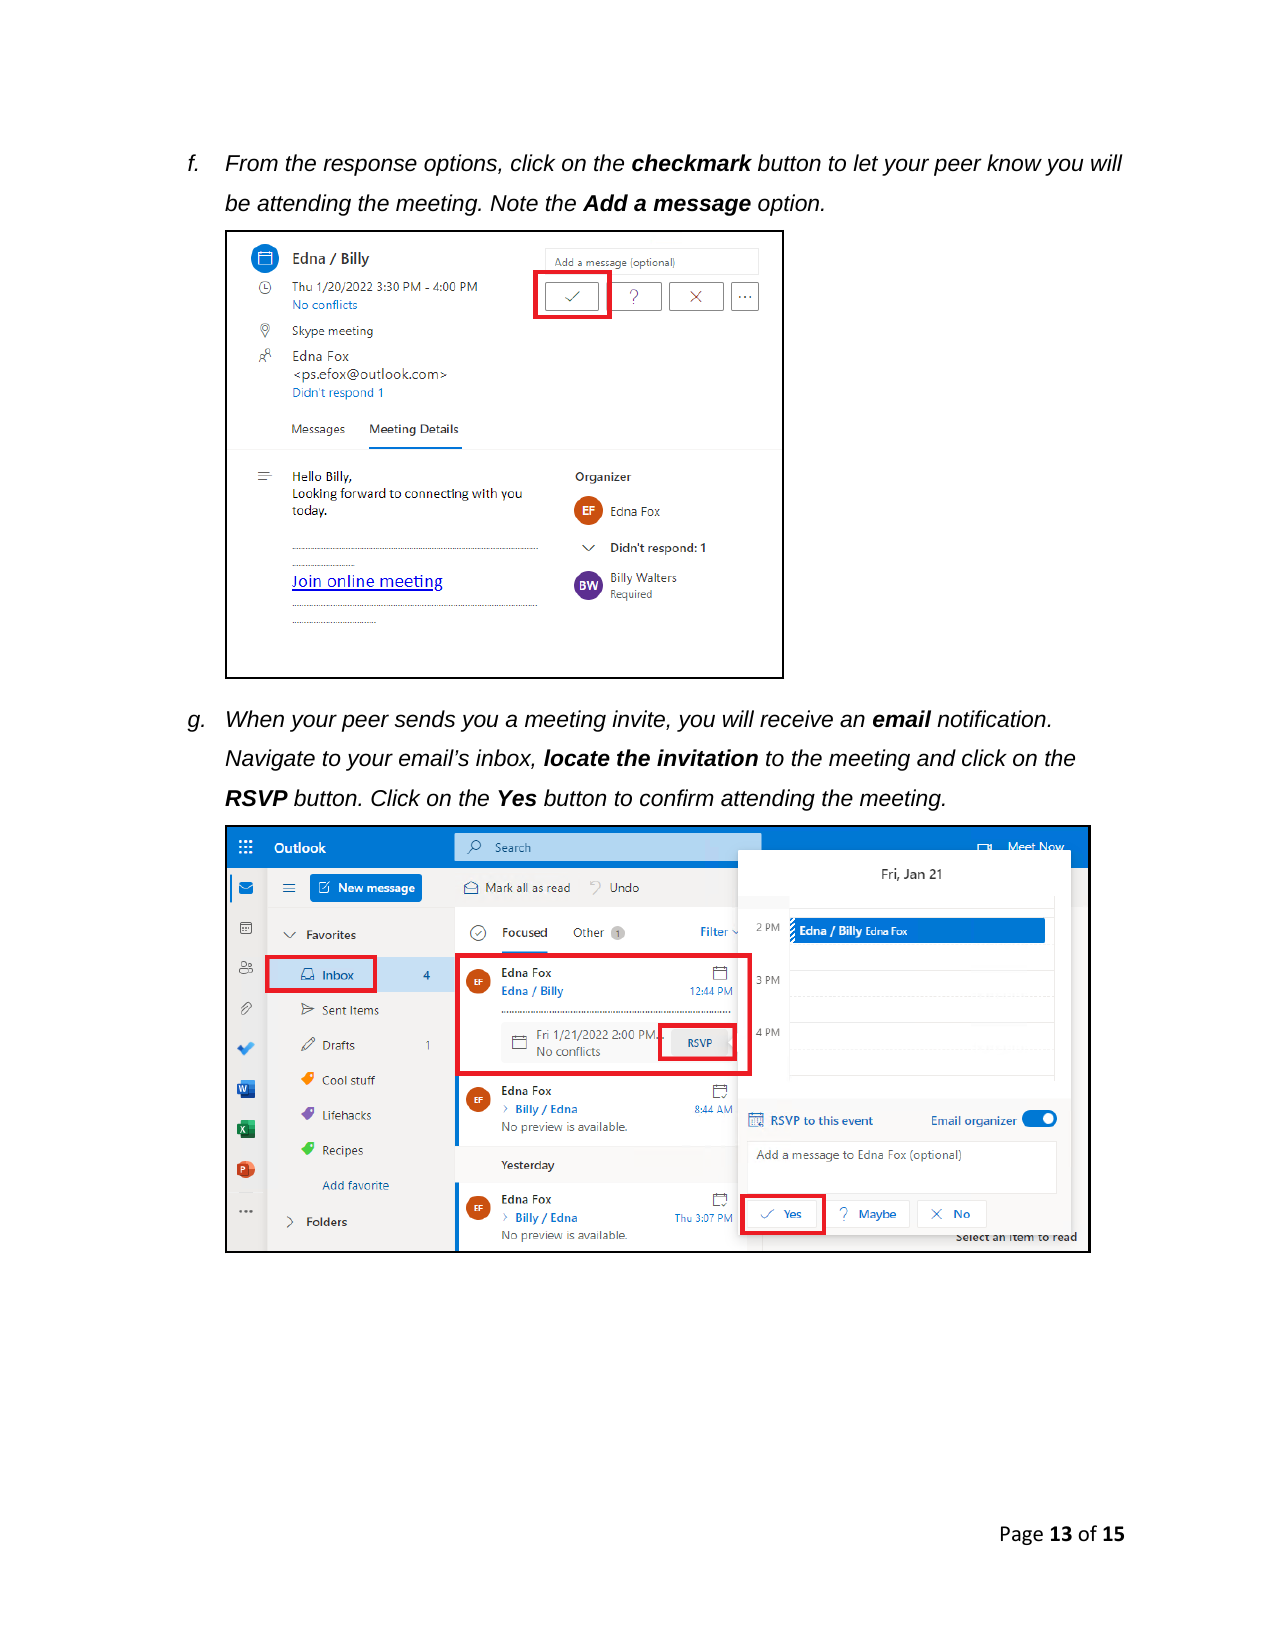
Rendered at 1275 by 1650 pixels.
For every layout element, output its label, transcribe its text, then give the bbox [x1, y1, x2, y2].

picture [227, 232, 782, 677]
picture [227, 827, 1088, 1251]
